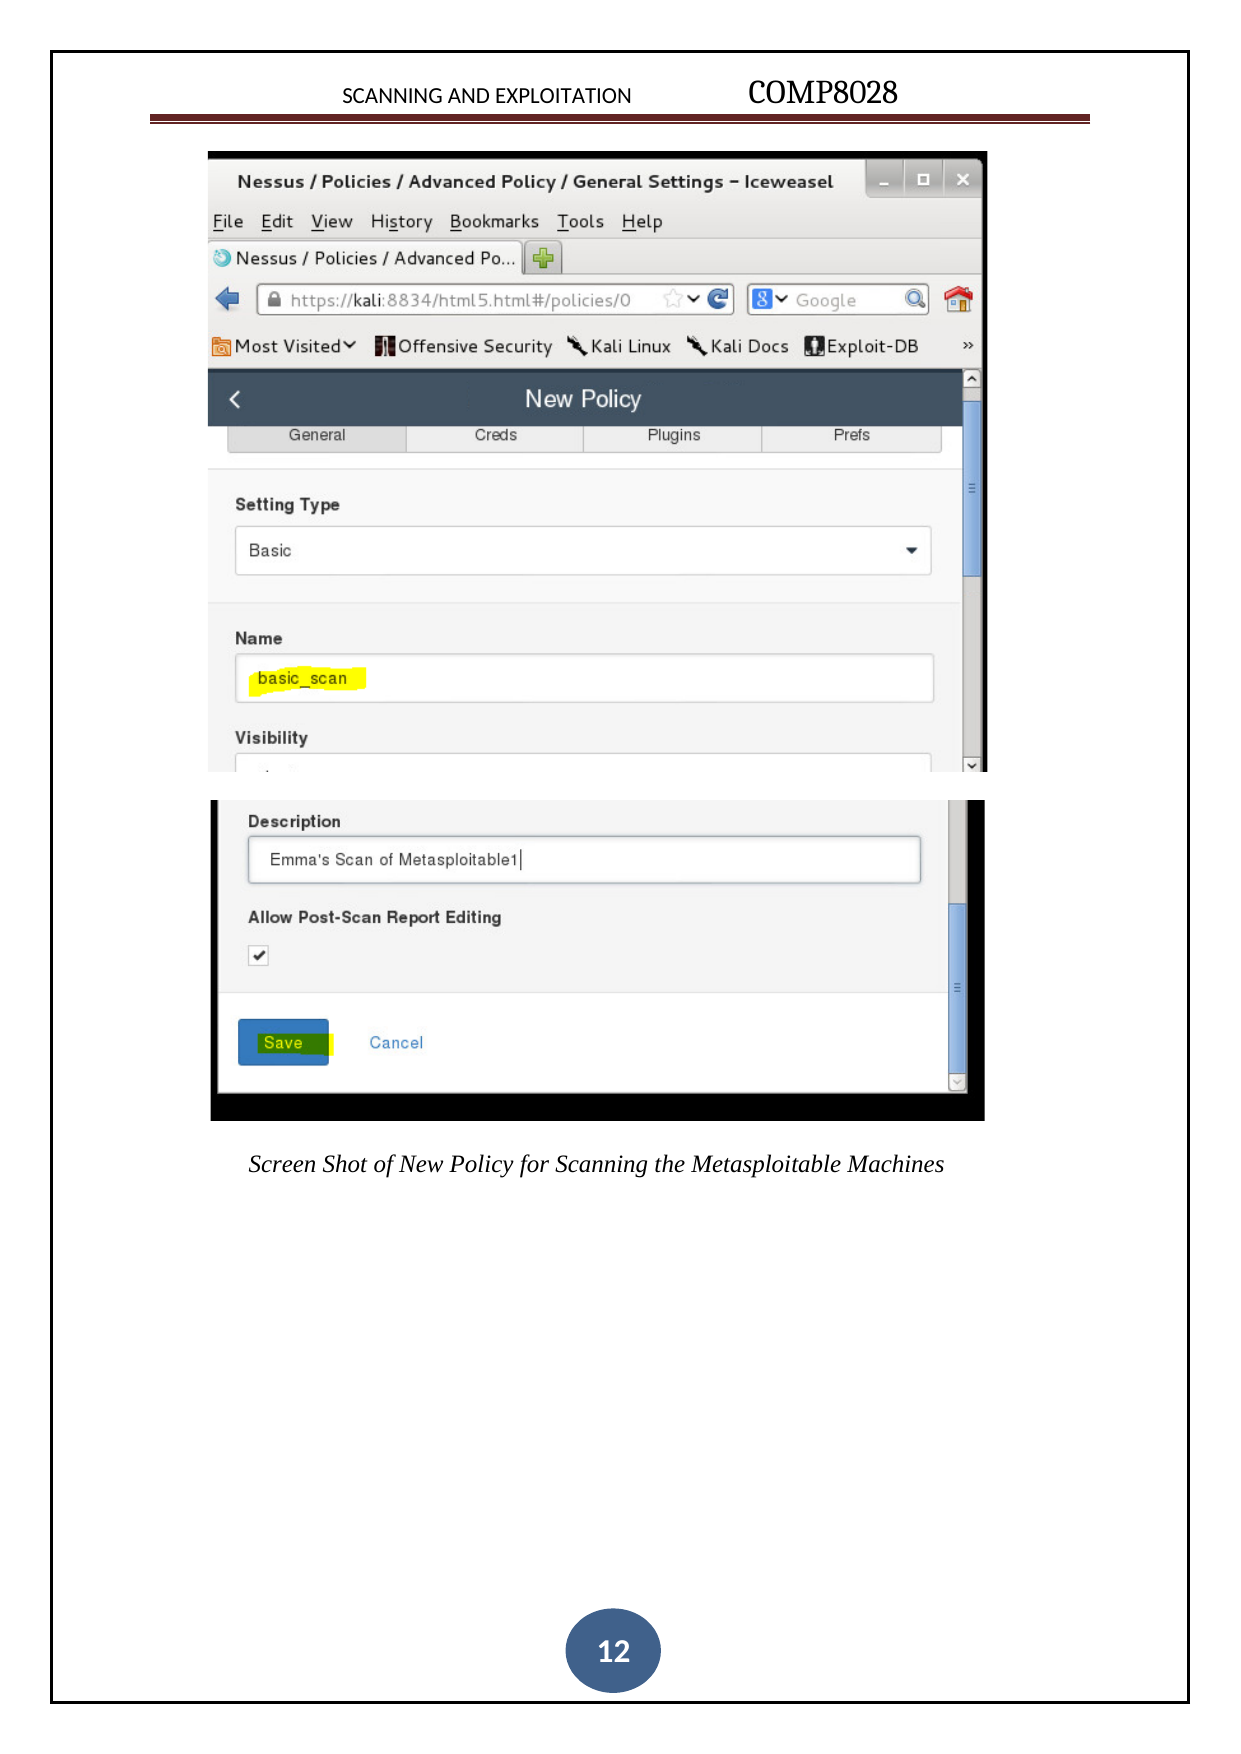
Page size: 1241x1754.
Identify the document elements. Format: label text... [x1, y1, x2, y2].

picture [207, 151, 988, 772]
list Screen Shot of New Policy for Scanning the Metasploitable Machines [105, 1149, 1090, 1178]
picture [210, 800, 985, 1121]
